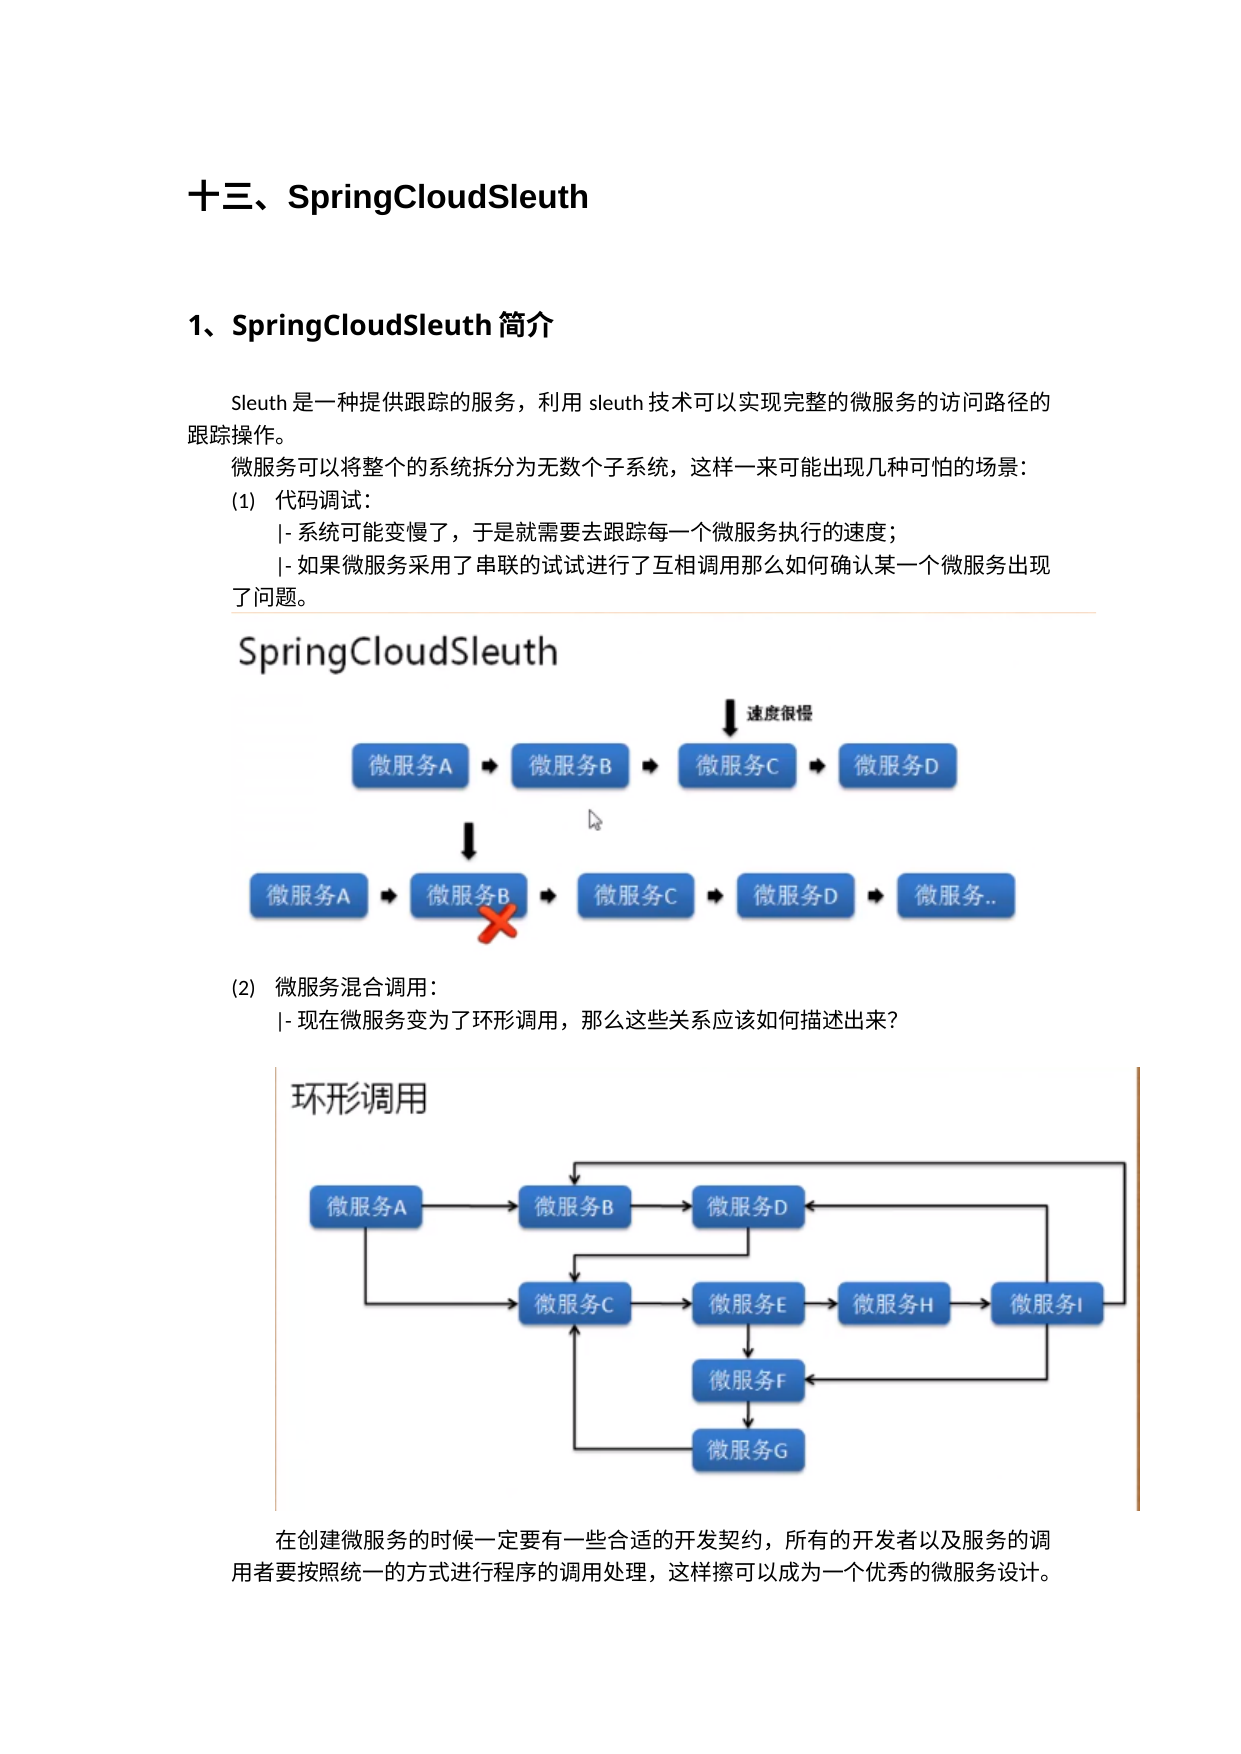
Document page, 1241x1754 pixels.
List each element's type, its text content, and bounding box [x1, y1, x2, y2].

list 微服务混合调用： [187, 970, 1053, 1002]
picture [275, 1067, 1140, 1511]
text 微服务可以将整个的系统拆分为无数个子系统，这样一来可能出现几种可怕的场景： [187, 450, 1053, 482]
picture [231, 612, 1097, 967]
list |- 现在微服务变为了环形调用，那么这些关系应该如何描述出来？ [231, 1002, 1053, 1035]
list |- 如果微服务采用了串联的试试进行了互相调用那么如何确认某一个微服务出现了问题。 [231, 547, 1053, 612]
text Sleuth是一种提供跟踪的服务，利用sleuth技术可以实现完整的微服务的访问路径的跟踪操作。 [187, 385, 1053, 450]
subtitle SpringCloudSleuth [187, 162, 1053, 227]
subtitle SpringCloudSleuth简介 [187, 291, 1053, 356]
list 在创建微服务的时候一定要有一些合适的开发契约，所有的开发者以及服务的调用者要按照统一的方式进行程序的调用处理，这样擦可以成为一个优秀的微服务设计。 [231, 1522, 1053, 1587]
list |- 系统可能变慢了，于是就需要去跟踪每一个微服务执行的速度； [231, 515, 1053, 547]
list 代码调试： [187, 482, 1053, 515]
